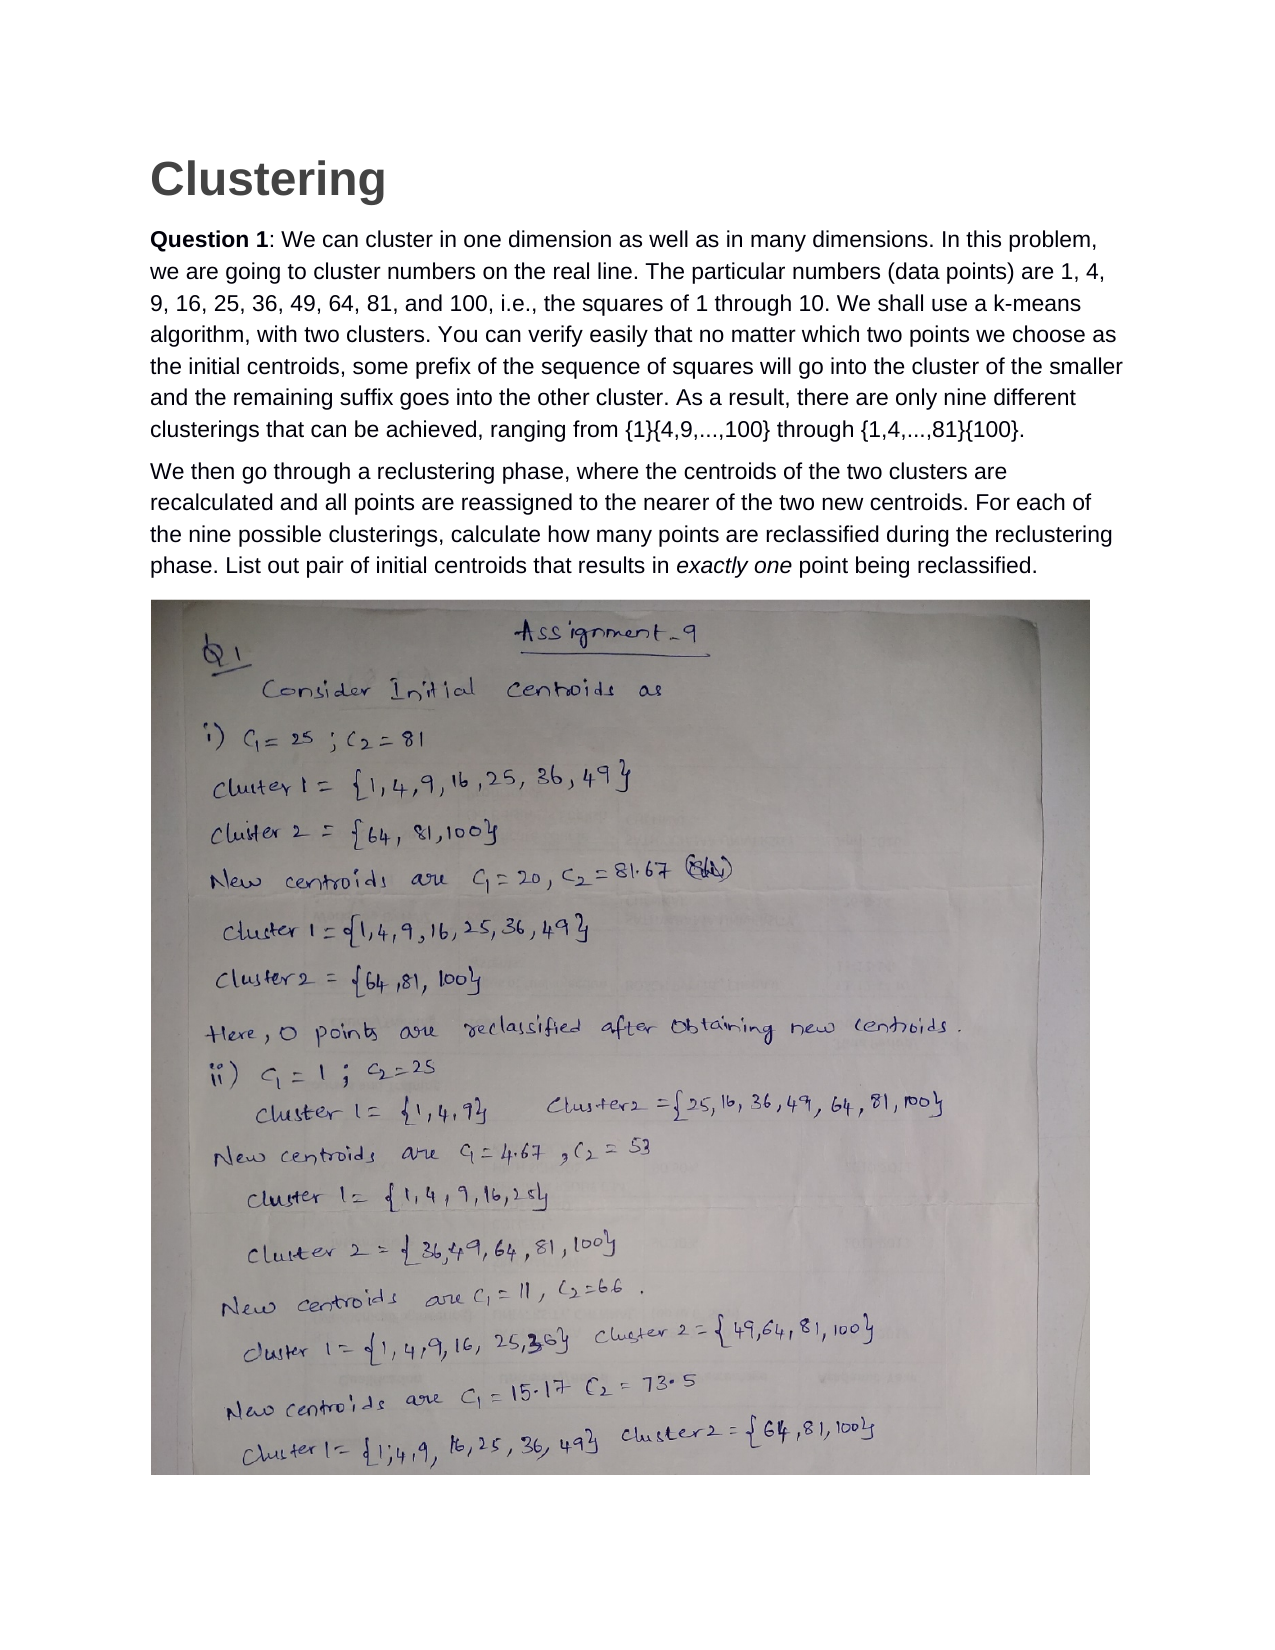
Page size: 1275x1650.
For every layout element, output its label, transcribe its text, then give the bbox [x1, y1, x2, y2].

text We then go through a reclustering phase, where the centroids of the two clusters are recalculated and all points are reassigned to the nearer of the two new centroids. For each of the nine possible clusterings, calculate how many points are reclassified during the reclustering phase. List out pair of initial centroids that results in exactly one point being reclassified. [150, 458, 1125, 579]
text Question 1: We can cluster in one dimension as well as in many dimensions. In this problem, we are going to cluster numbers on the real line. The particular numbers (data points) are 1, 4, 9, 16, 25, 36, 49, 64, 81, and 100, i.e., the squares of 1 through 10. We shall use a k-means algorithm, with two clusters. You can verify easily that no matter which two points we choose as the initial centroids, some prefix of the sequence of squares will go into the cluster of the smaller and the remaining suffix goes into the other cluster. As a result, there are only nine different clusterings that can be achieved, ranging from {1}{4,9,...,100} through {1,4,...,81}{100}. [150, 226, 1125, 442]
subtitle Clustering [150, 150, 1125, 205]
picture [152, 601, 1090, 1475]
